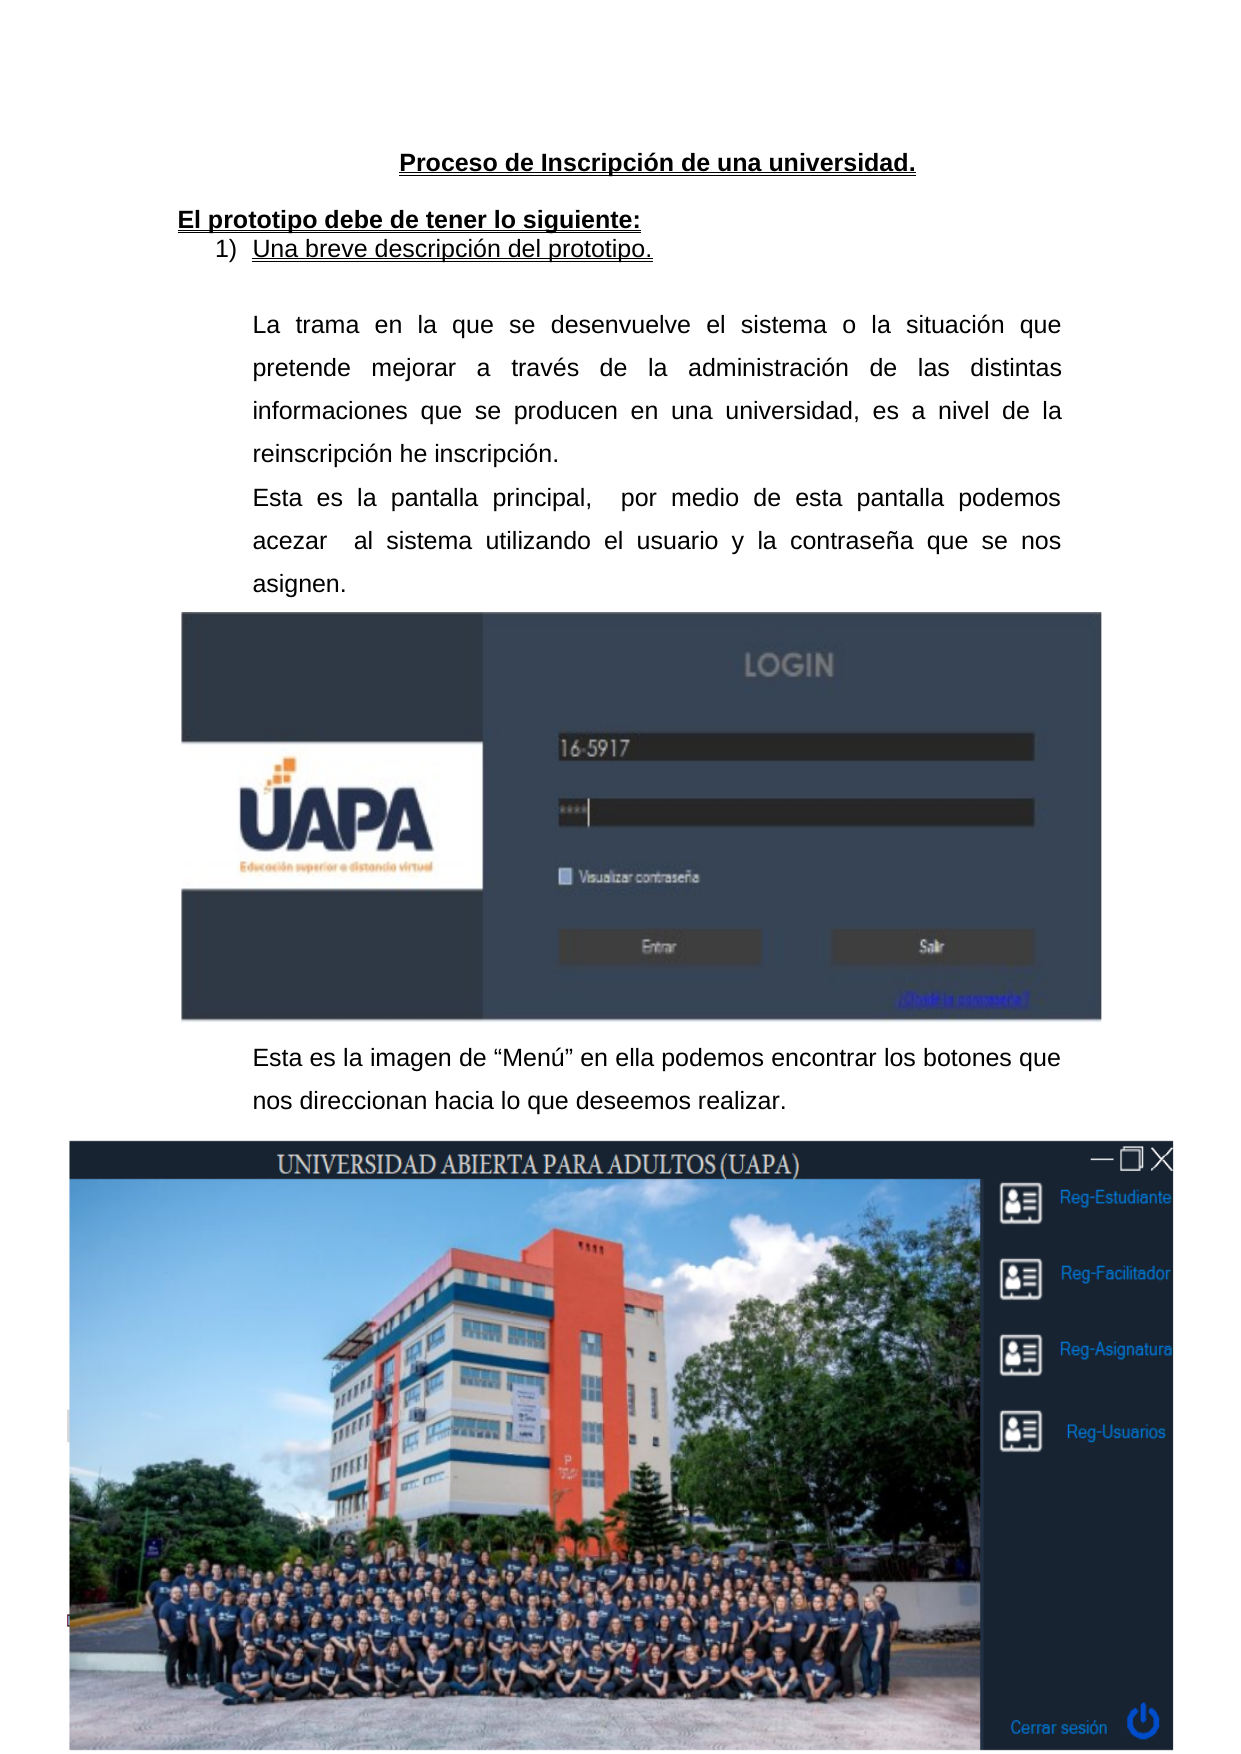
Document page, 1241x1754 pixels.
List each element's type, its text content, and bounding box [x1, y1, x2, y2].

list Esta es la imagen de “Menú” en ella podemos encontrar los botones que nos direccionan hacia lo que deseemos realizar. [252, 1043, 1063, 1115]
list La trama en la que se desenvuelve el sistema o la situación que pretende mejorar a través de la administración de las distintas informaciones que se producen en una universidad, es a nivel de la reinscripción he inscripción. [252, 310, 1063, 468]
list Proceso de Inscripción de una universidad. [252, 148, 1063, 176]
picture [181, 612, 1102, 1024]
picture [67, 1140, 1174, 1751]
text El prototipo debe de tener lo siguiente: [177, 205, 1063, 234]
list Esta es la pantalla principal, por medio de esta pantalla podemos acezar al sistema utilizando el usuario y la contraseña que se nos asignen. [252, 482, 1063, 597]
list Una breve descripción del prototipo. [215, 234, 1063, 263]
